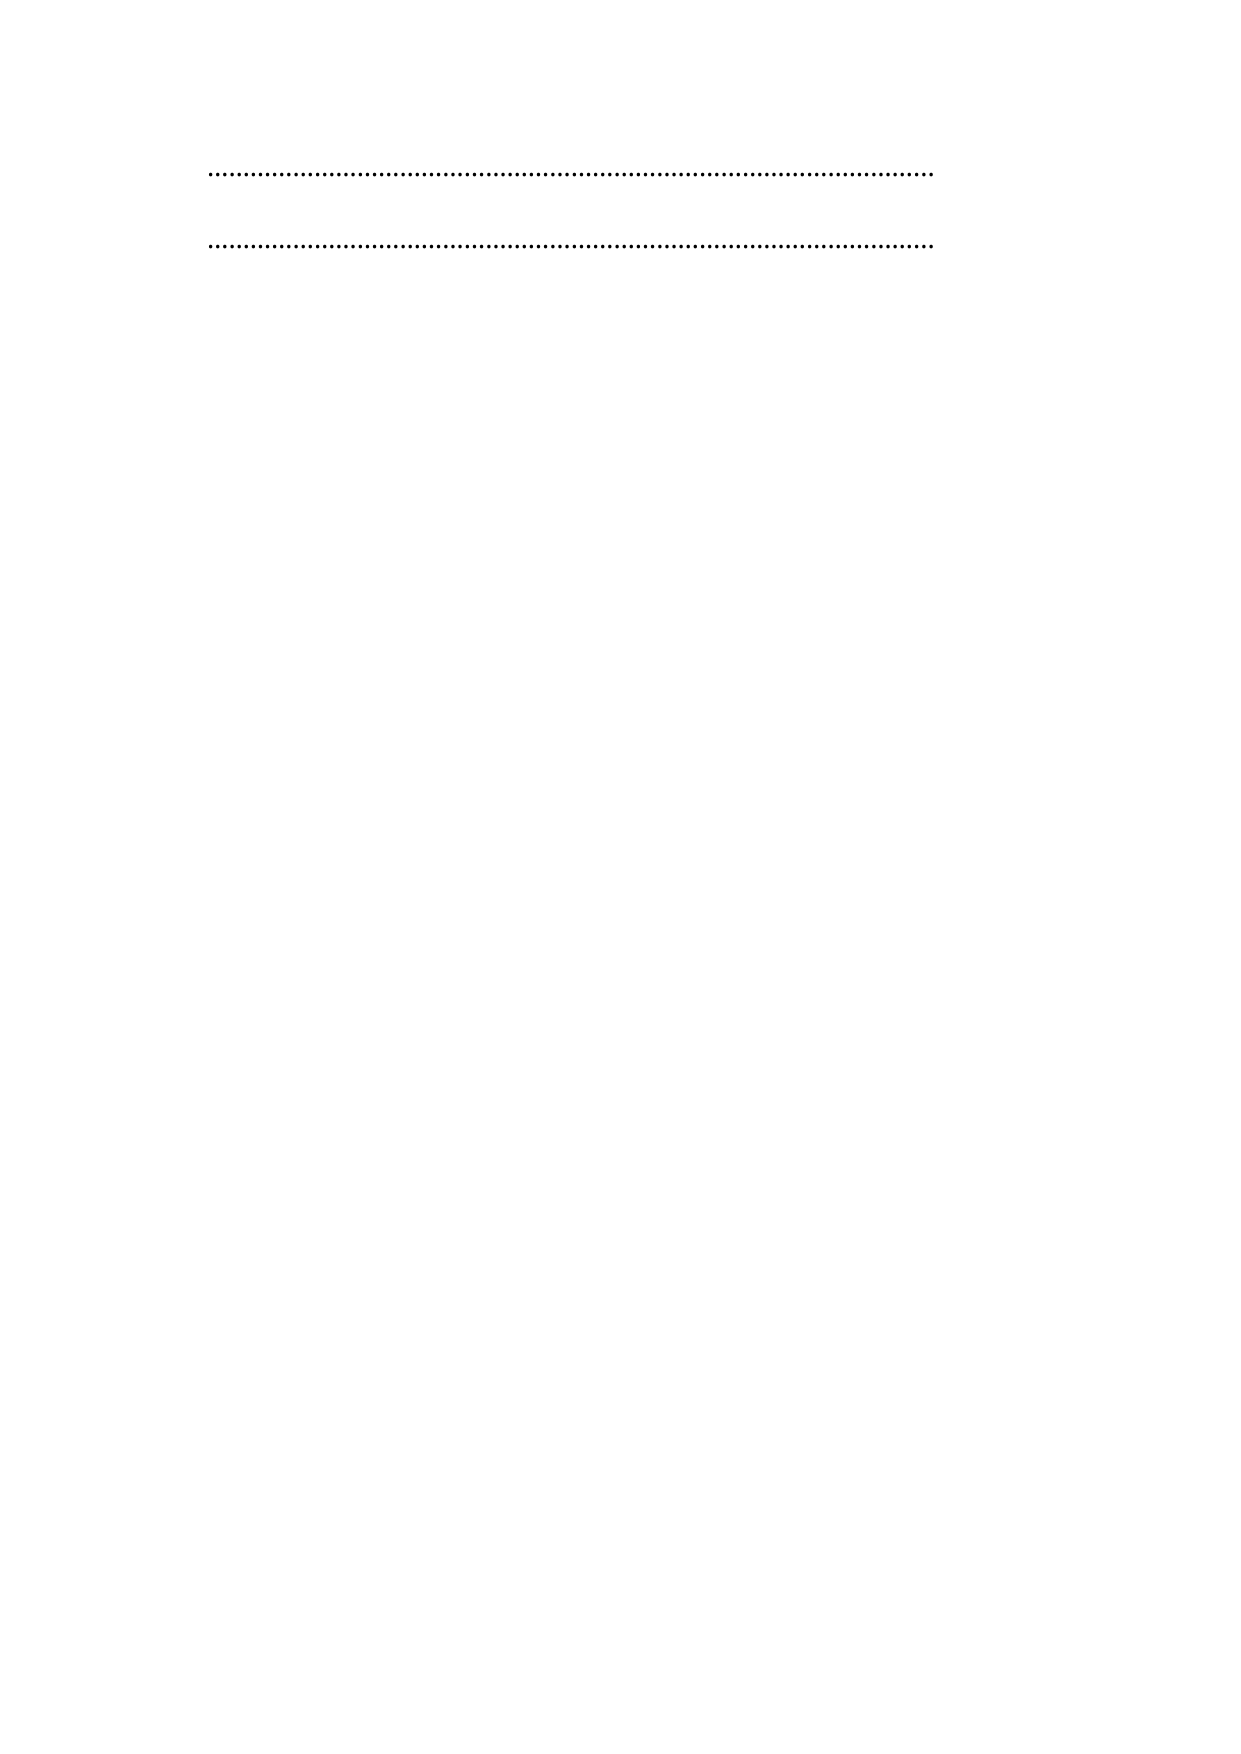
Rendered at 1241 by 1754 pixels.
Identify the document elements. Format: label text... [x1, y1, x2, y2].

text ………………………………………………………………………………………... [207, 148, 1122, 184]
text ………………………………………………………………………………………... [207, 220, 1122, 257]
